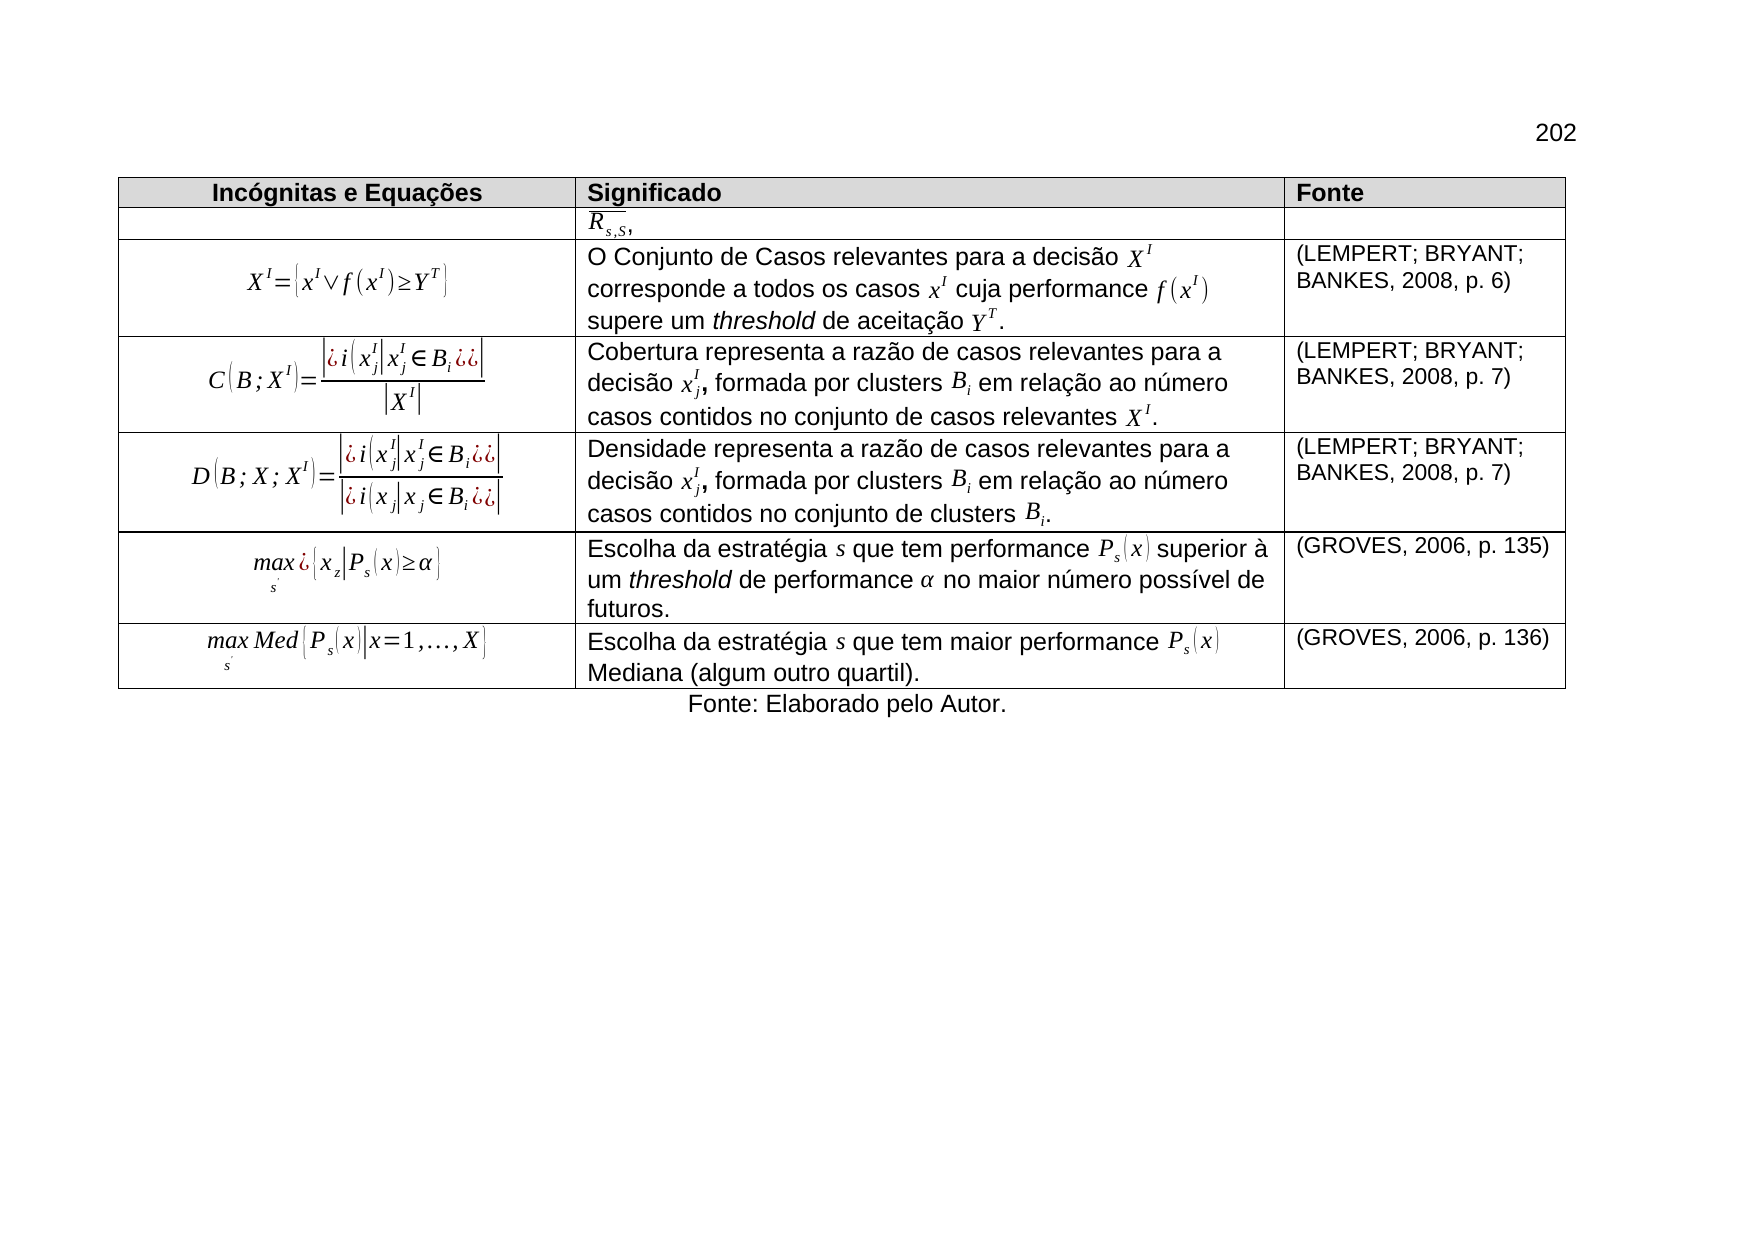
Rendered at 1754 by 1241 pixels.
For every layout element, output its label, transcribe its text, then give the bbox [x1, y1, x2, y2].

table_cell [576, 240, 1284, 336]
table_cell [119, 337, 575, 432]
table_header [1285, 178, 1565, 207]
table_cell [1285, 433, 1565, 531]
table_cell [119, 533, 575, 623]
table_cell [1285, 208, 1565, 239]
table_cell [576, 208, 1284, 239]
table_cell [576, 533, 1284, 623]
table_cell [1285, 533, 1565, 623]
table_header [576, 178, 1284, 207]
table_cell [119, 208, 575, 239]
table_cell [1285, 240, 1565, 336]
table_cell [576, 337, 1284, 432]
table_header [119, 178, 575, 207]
text Fonte: Elaborado pelo Autor. [118, 689, 1577, 717]
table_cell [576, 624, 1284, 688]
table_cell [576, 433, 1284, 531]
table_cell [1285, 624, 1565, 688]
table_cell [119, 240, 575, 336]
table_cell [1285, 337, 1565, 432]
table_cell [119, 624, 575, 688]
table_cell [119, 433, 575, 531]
